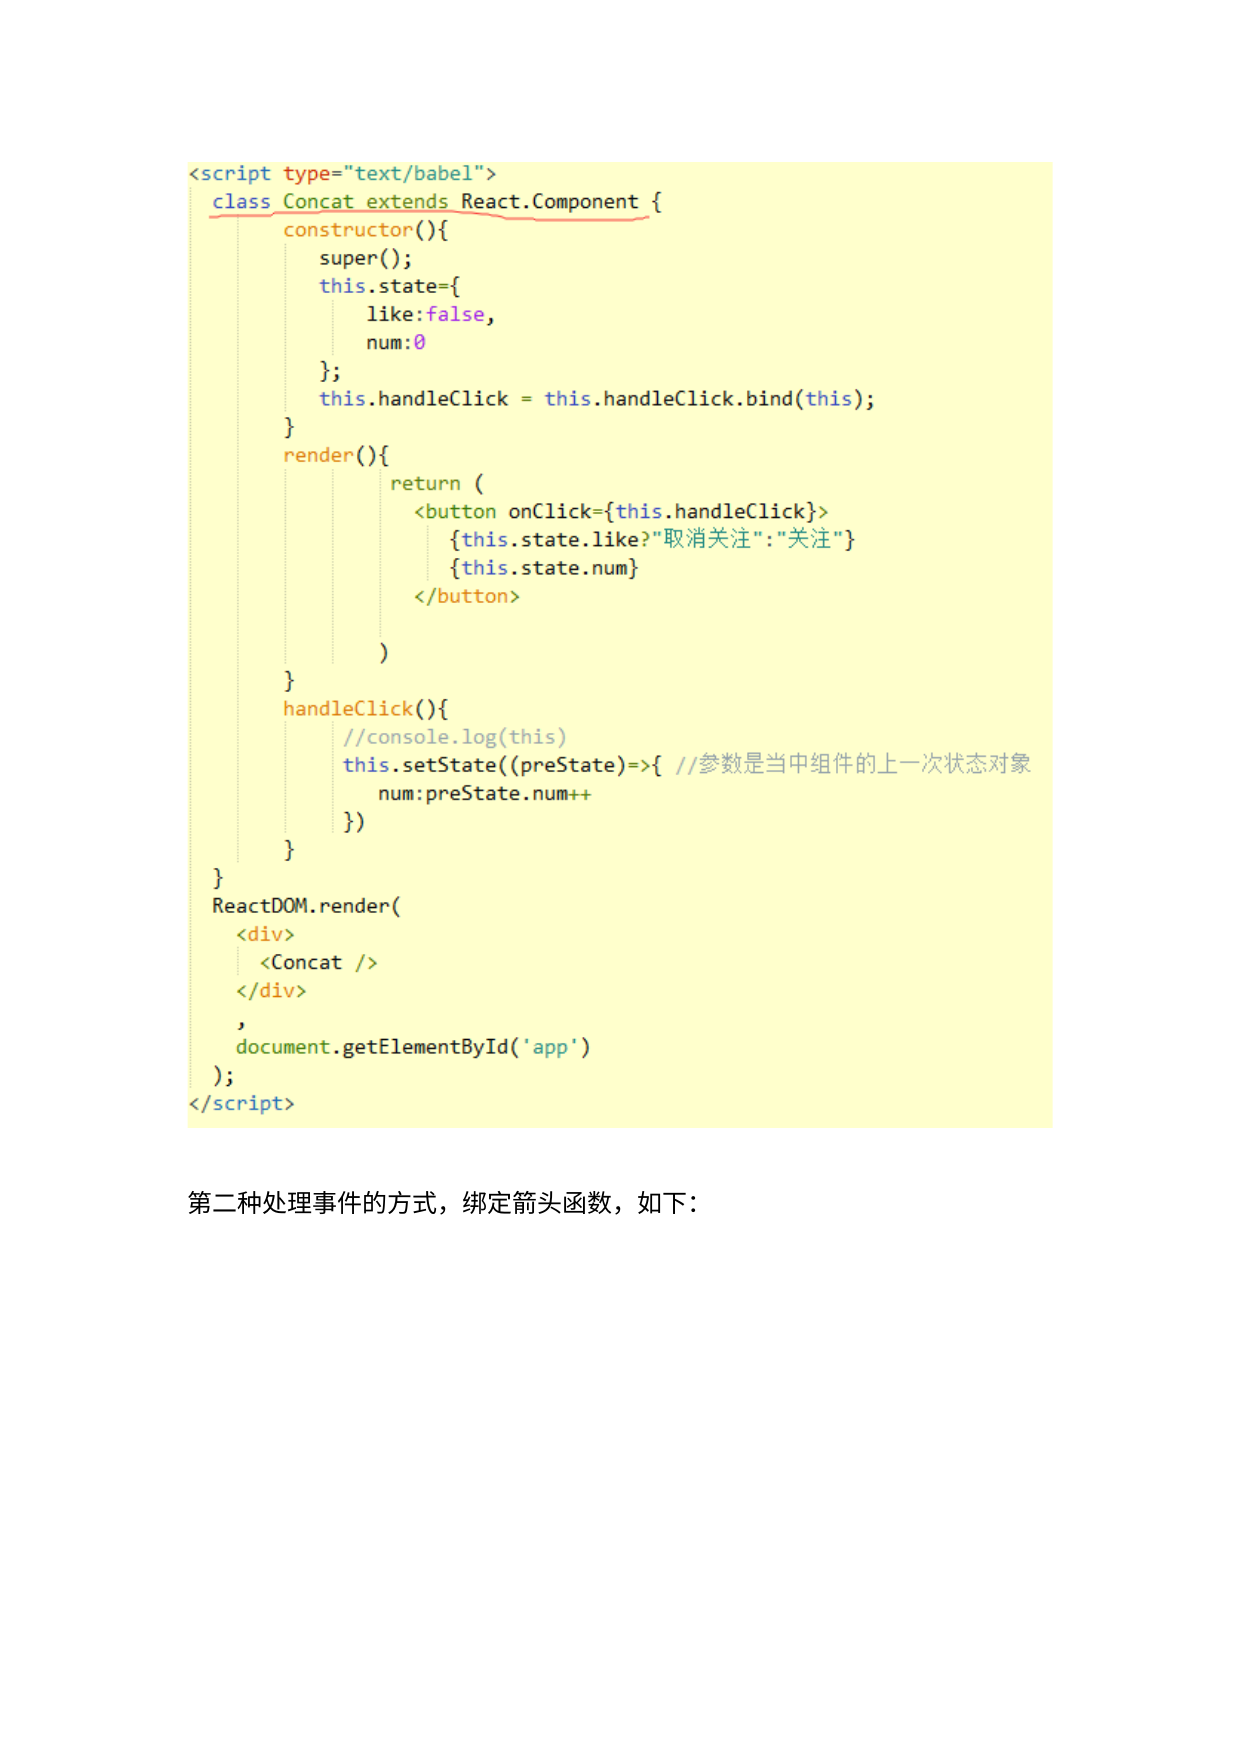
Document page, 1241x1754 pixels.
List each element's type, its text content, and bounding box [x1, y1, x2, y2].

text 第二种处理事件的方式，绑定箭头函数，如下： [187, 1169, 1053, 1234]
picture [187, 162, 1053, 1128]
